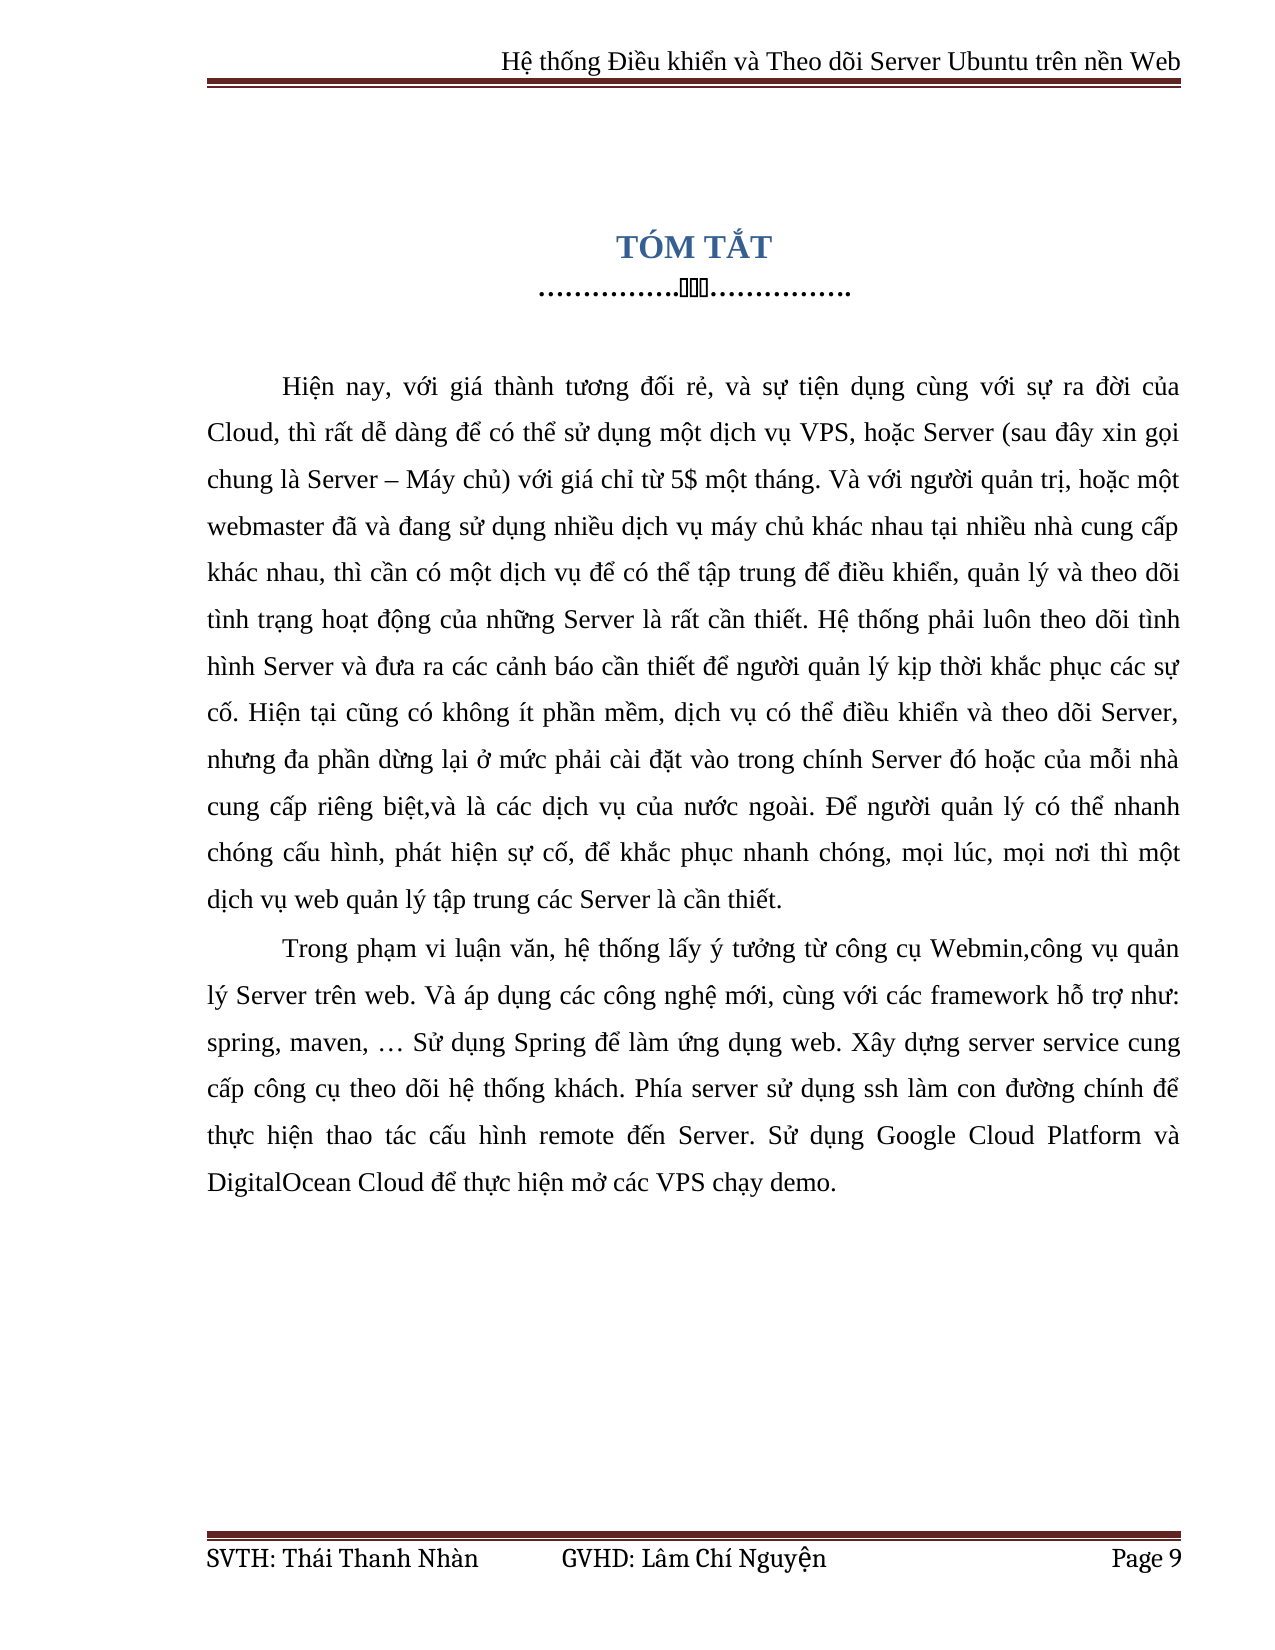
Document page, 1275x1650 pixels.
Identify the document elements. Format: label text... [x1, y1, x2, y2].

text …………….……………. [207, 271, 1181, 302]
text Trong phạm vi luận văn, hệ thống lấy ý tưởng từ công cụ Webmin,công vụ quản lý Server trên web. Và áp dụng các công nghệ mới, cùng với các framework hỗ trợ như: spring, maven, … Sử dụng Spring để làm ứng dụng web. Xây dựng server service cung cấp công cụ theo dõi hệ thống khách. Phía server sử dụng ssh làm con đường chính để thực hiện thao tác cấu hình remote đến Server. Sử dụng Google Cloud Platform và DigitalOcean Cloud để thực hiện mở các VPS chạy demo. [207, 932, 1181, 1197]
text Hiện nay, với giá thành tương đối rẻ, và sự tiện dụng cùng với sự ra đời của Cloud, thì rất dễ dàng để có thể sử dụng một dịch vụ VPS, hoặc Server (sau đây xin gọi chung là Server – Máy chủ) với giá chỉ từ 5$ một tháng. Và với người quản trị, hoặc một webmaster đã và đang sử dụng nhiều dịch vụ máy chủ khác nhau tại nhiều nhà cung cấp khác nhau, thì cần có một dịch vụ để có thể tập trung để điều khiển, quản lý và theo dõi tình trạng hoạt động của những Server là rất cần thiết. Hệ thống phải luôn theo dõi tình hình Server và đưa ra các cảnh báo cần thiết để người quản lý kịp thời khắc phục các sự cố. Hiện tại cũng có không ít phần mềm, dịch vụ có thể điều khiển và theo dõi Server, nhưng đa phần dừng lại ở mức phải cài đặt vào trong chính Server đó hoặc của mỗi nhà cung cấp riêng biệt,và là các dịch vụ của nước ngoài. Để người quản lý có thể nhanh chóng cấu hình, phát hiện sự cố, để khắc phục nhanh chóng, mọi lúc, mọi nơi thì một dịch vụ web quản lý tập trung các Server là cần thiết. [207, 370, 1181, 914]
subtitle TÓM TẮT [207, 227, 1181, 266]
